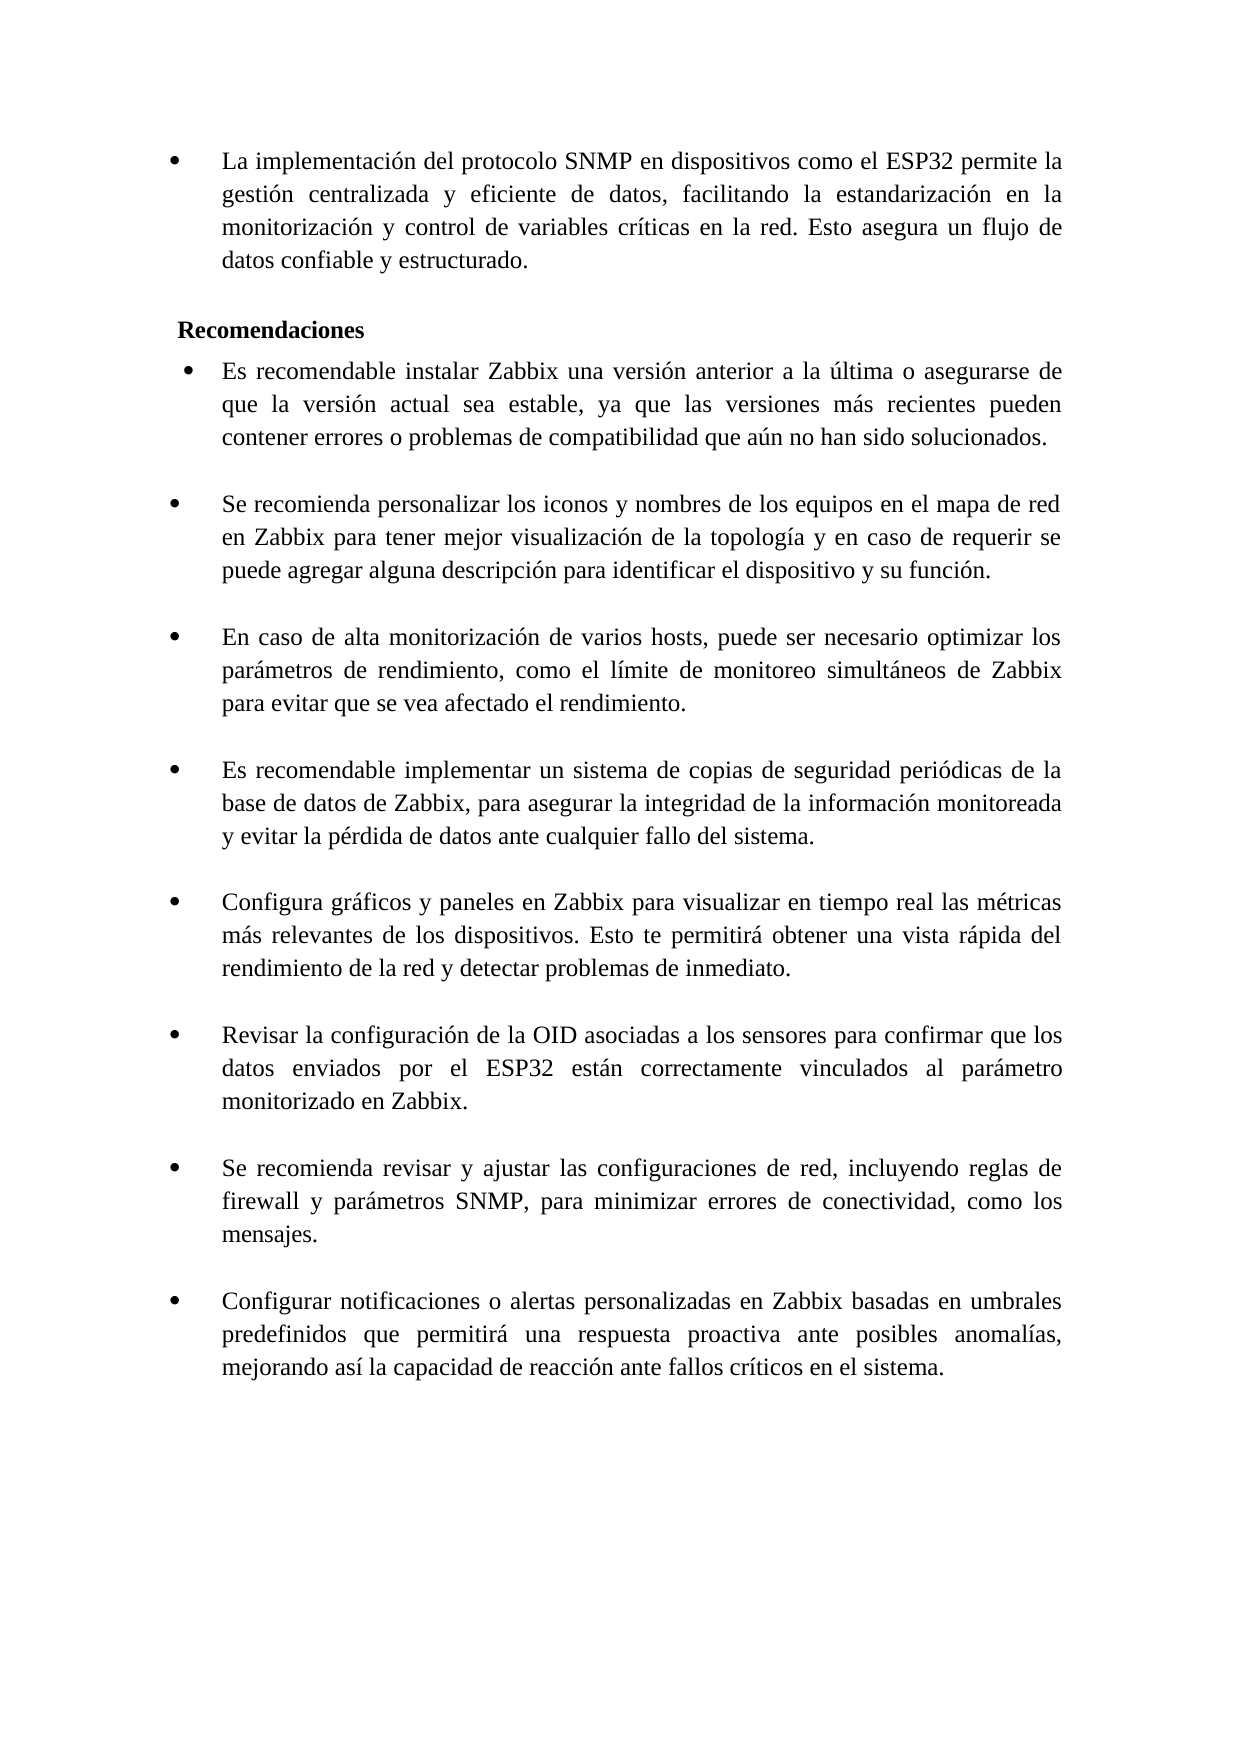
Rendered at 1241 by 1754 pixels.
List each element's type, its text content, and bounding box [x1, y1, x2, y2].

list Se recomienda revisar y ajustar las configuraciones de red, incluyendo reglas de firewall y parámetros SNMP, para minimizar errores de conectividad, como los mensajes. [170, 1153, 1063, 1248]
list Configurar notificaciones o alertas personalizadas en Zabbix basadas en umbrales predefinidos que permitirá una respuesta proactiva ante posibles anomalías, mejorando así la capacidad de reacción ante fallos críticos en el sistema. [170, 1286, 1063, 1381]
list Es recomendable instalar Zabbix una versión anterior a la última o asegurarse de que la versión actual sea estable, ya que las versiones más recientes pueden contener errores o problemas de compatibilidad que aún no han sido solucionados. [184, 356, 1063, 451]
list Se recomienda personalizar los iconos y nombres de los equipos en el mapa de red en Zabbix para tener mejor visualización de la topología y en caso de requerir se puede agregar alguna descripción para identificar el dispositivo y su función. [170, 489, 1062, 584]
list Es recomendable implementar un sistema de copias de seguridad periódicas de la base de datos de Zabbix, para asegurar la integridad de la información monitoreada y evitar la pérdida de datos ante cualquier fallo del sistema. [170, 755, 1063, 849]
list La implementación del protocolo SNMP en dispositivos como el ESP32 permite la gestión centralizada y eficiente de datos, facilitando la estandarización en la monitorización y control de variables críticas en la red. Esto asegura un flujo de datos confiable y estructurado. [170, 146, 1063, 273]
list Revisar la configuración de la OID asociadas a los sensores para confirmar que los datos enviados por el ESP32 están correctamente vinculados al parámetro monitorizado en Zabbix. [170, 1020, 1063, 1115]
list En caso de alta monitorización de varios hosts, puede ser necesario optimizar los parámetros de rendimiento, como el límite de monitoreo simultáneos de Zabbix para evitar que se vea afectado el rendimiento. [170, 622, 1062, 717]
subtitle Recomendaciones [177, 315, 1078, 344]
list Configura gráficos y paneles en Zabbix para visualizar en tiempo real las métricas más relevantes de los dispositivos. Esto te permitirá obtener una vista rápida del rendimiento de la red y detectar problemas de inmediato. [170, 887, 1062, 982]
